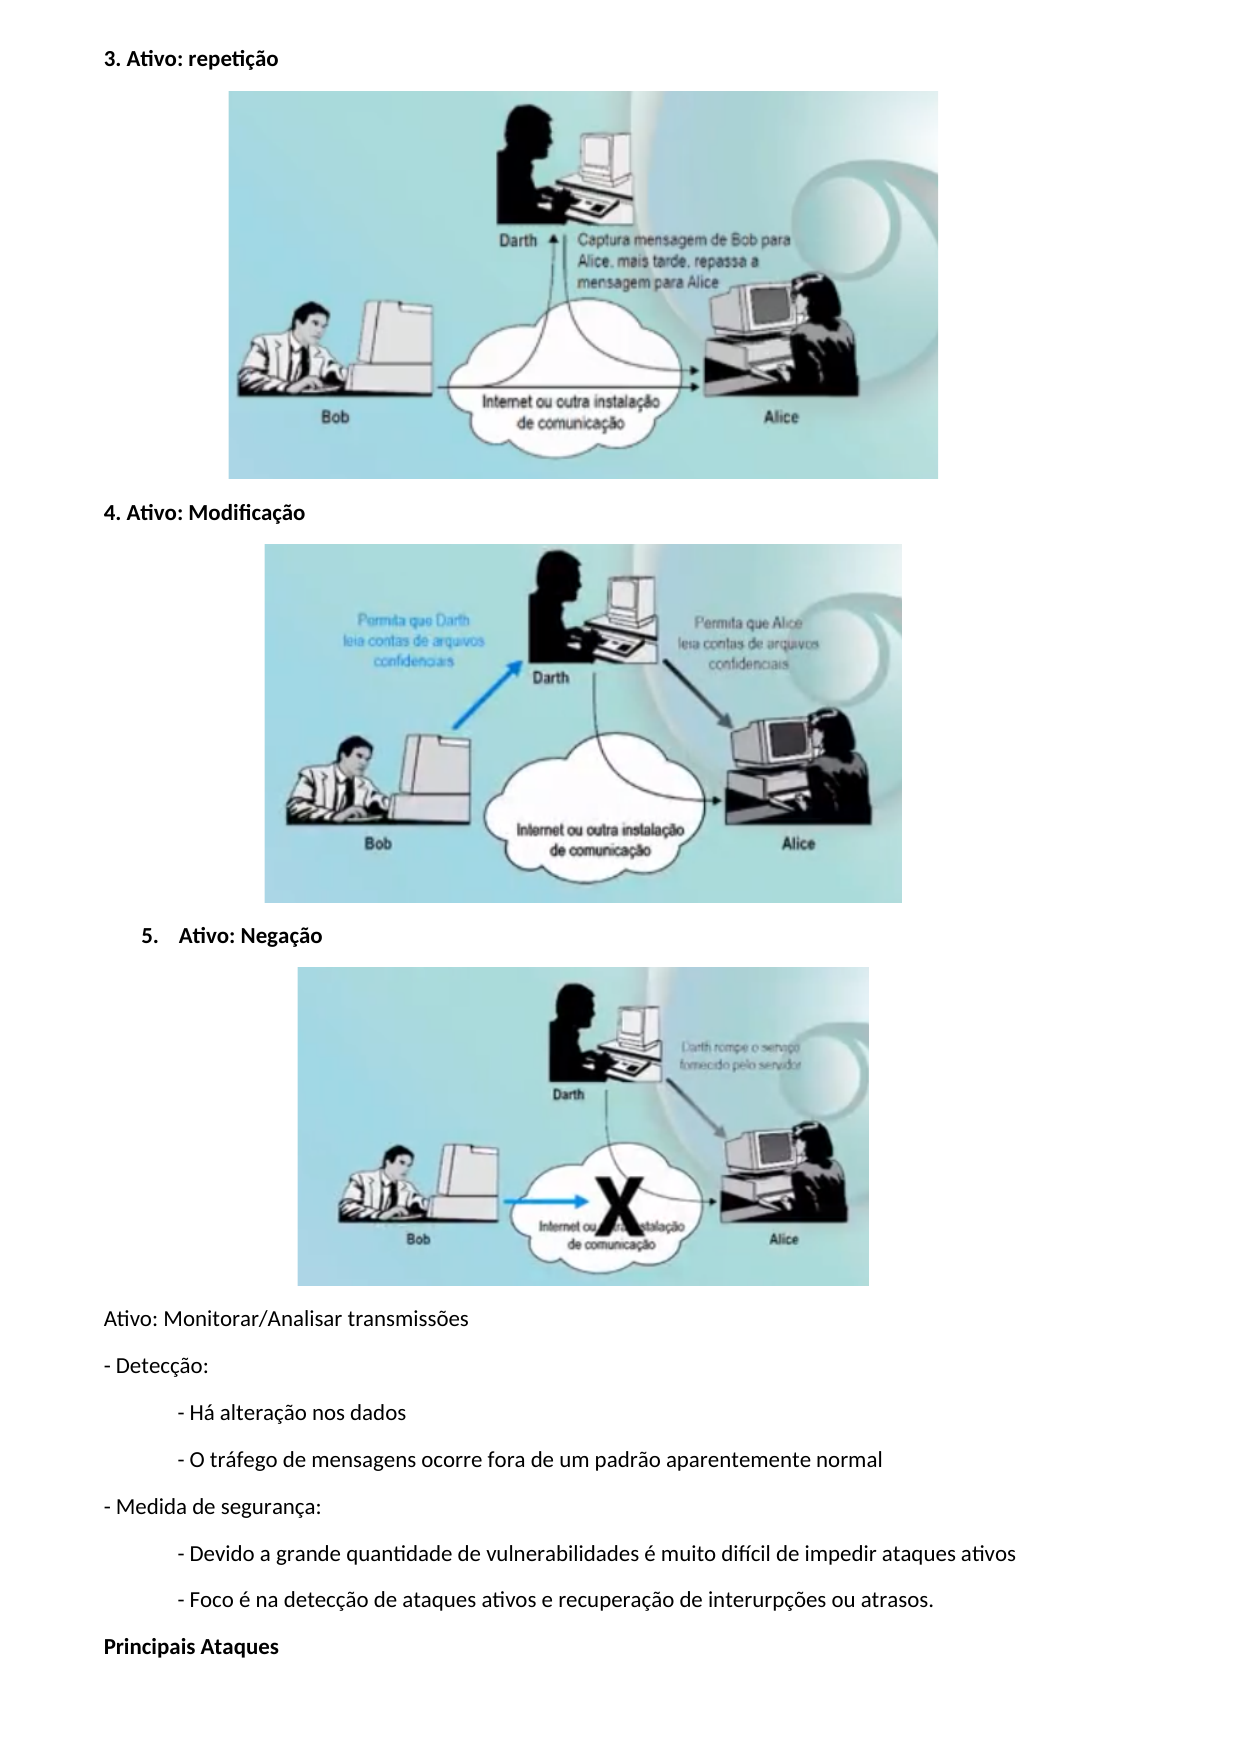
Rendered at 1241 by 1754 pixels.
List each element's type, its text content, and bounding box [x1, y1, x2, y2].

text 3. Ativo: repetição [103, 44, 1063, 72]
text - Medida de segurança: [103, 1492, 1063, 1520]
text Ativo: Monitorar/Analisar transmissões [103, 1304, 1063, 1332]
text - O tráfego de mensagens ocorre fora de um padrão aparentemente normal [103, 1445, 1063, 1473]
text 4. Ativo: Modificação [103, 498, 1063, 526]
text - Devido a grande quantidade de vulnerabilidades é muito difícil de impedir ataques ativos [103, 1539, 1063, 1567]
picture [297, 967, 869, 1286]
text Principais Ataques [103, 1632, 1063, 1660]
picture [228, 91, 939, 479]
picture [264, 544, 902, 903]
list Ativo: Negação [141, 921, 1063, 949]
text - Detecção: [103, 1351, 1063, 1379]
text - Há alteração nos dados [103, 1398, 1063, 1426]
text - Foco é na detecção de ataques ativos e recuperação de interurpções ou atrasos. [103, 1586, 1063, 1613]
